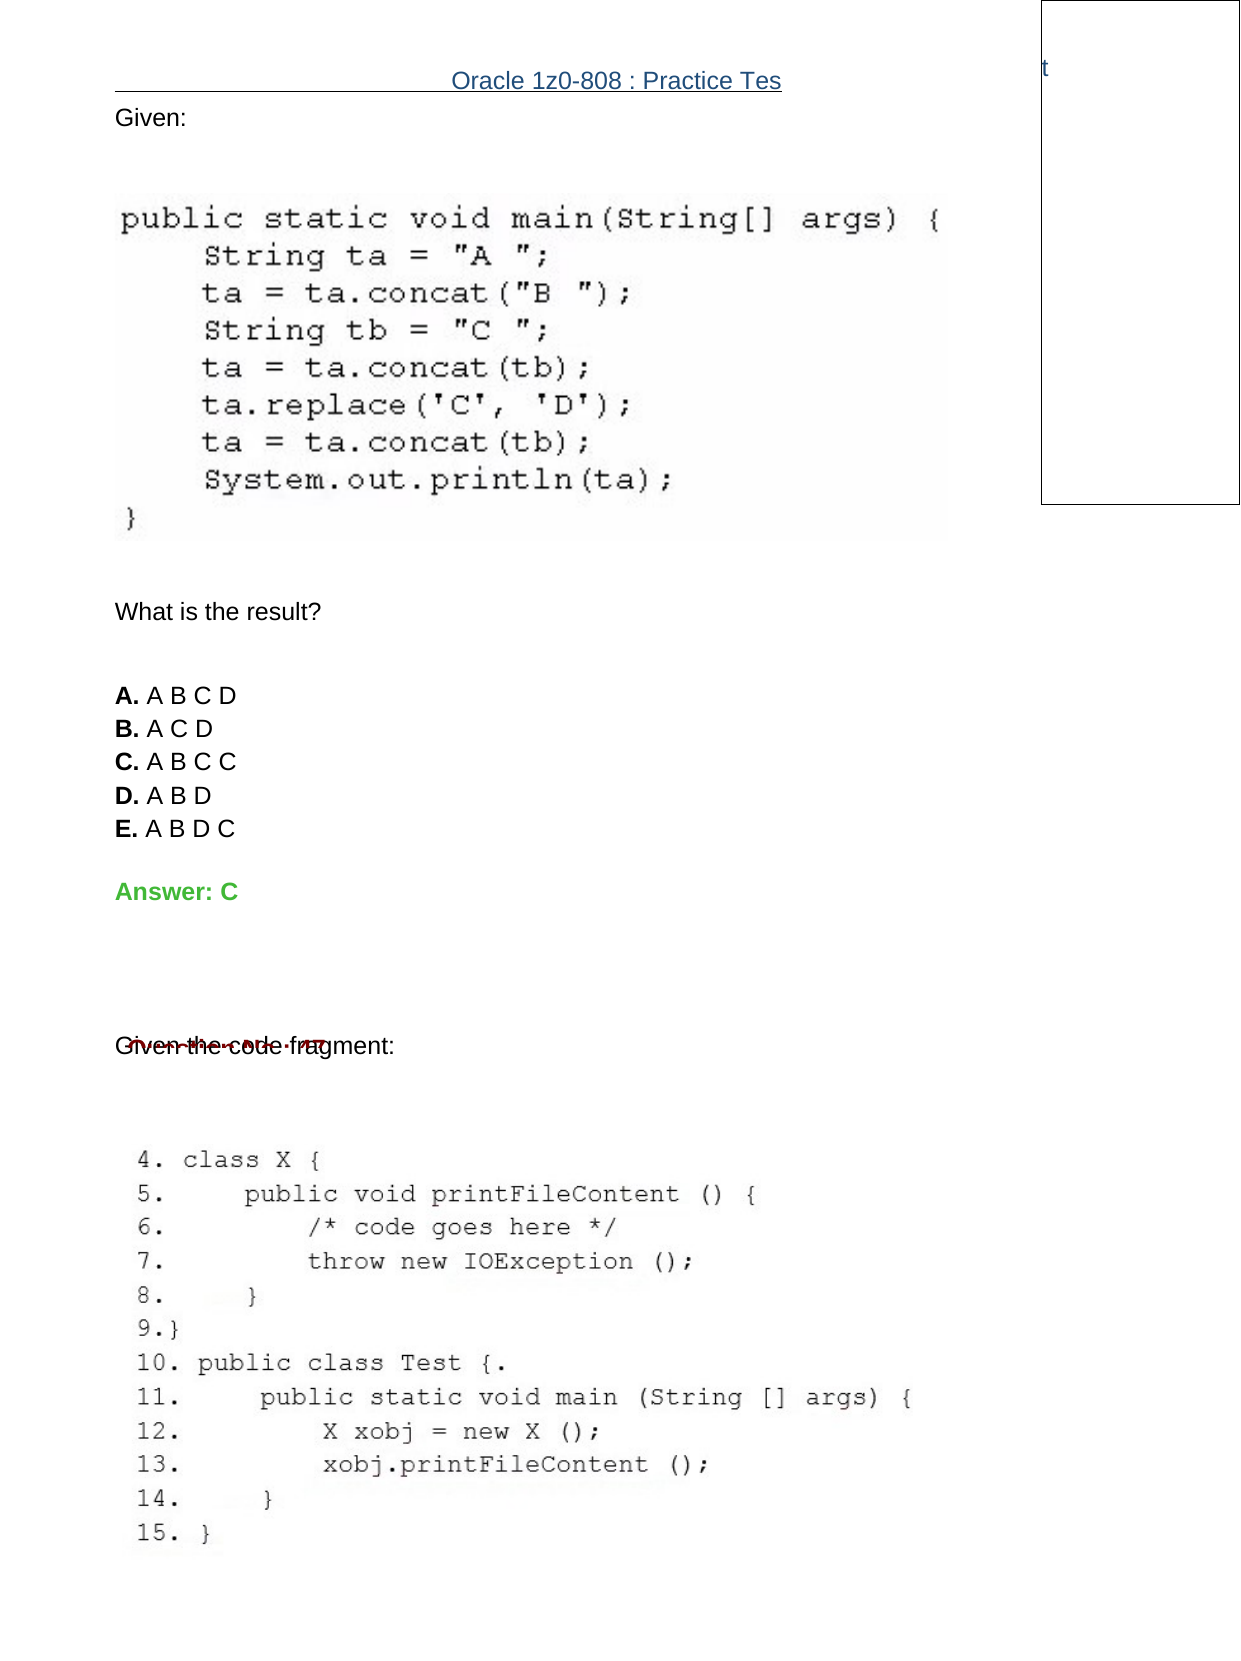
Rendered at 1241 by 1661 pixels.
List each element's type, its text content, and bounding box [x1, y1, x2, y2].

list A B D [114, 781, 1240, 809]
list A B D C [114, 814, 1240, 843]
subtitle Answer: C [114, 876, 1240, 905]
text Given the code fragment: [114, 1031, 1240, 1060]
text Oracle 1z0-808 : Practice Tes Given: [114, 92, 782, 132]
text Oracle 1z0-808 : Practice Tes Given: [114, 66, 782, 91]
picture [1042, 1, 1239, 504]
picture [122, 1144, 914, 1567]
list A B C C [114, 747, 1240, 776]
picture [114, 193, 948, 541]
list A B C D [114, 681, 1240, 709]
list A C D [114, 714, 1240, 743]
text What is the result? [114, 597, 1240, 626]
